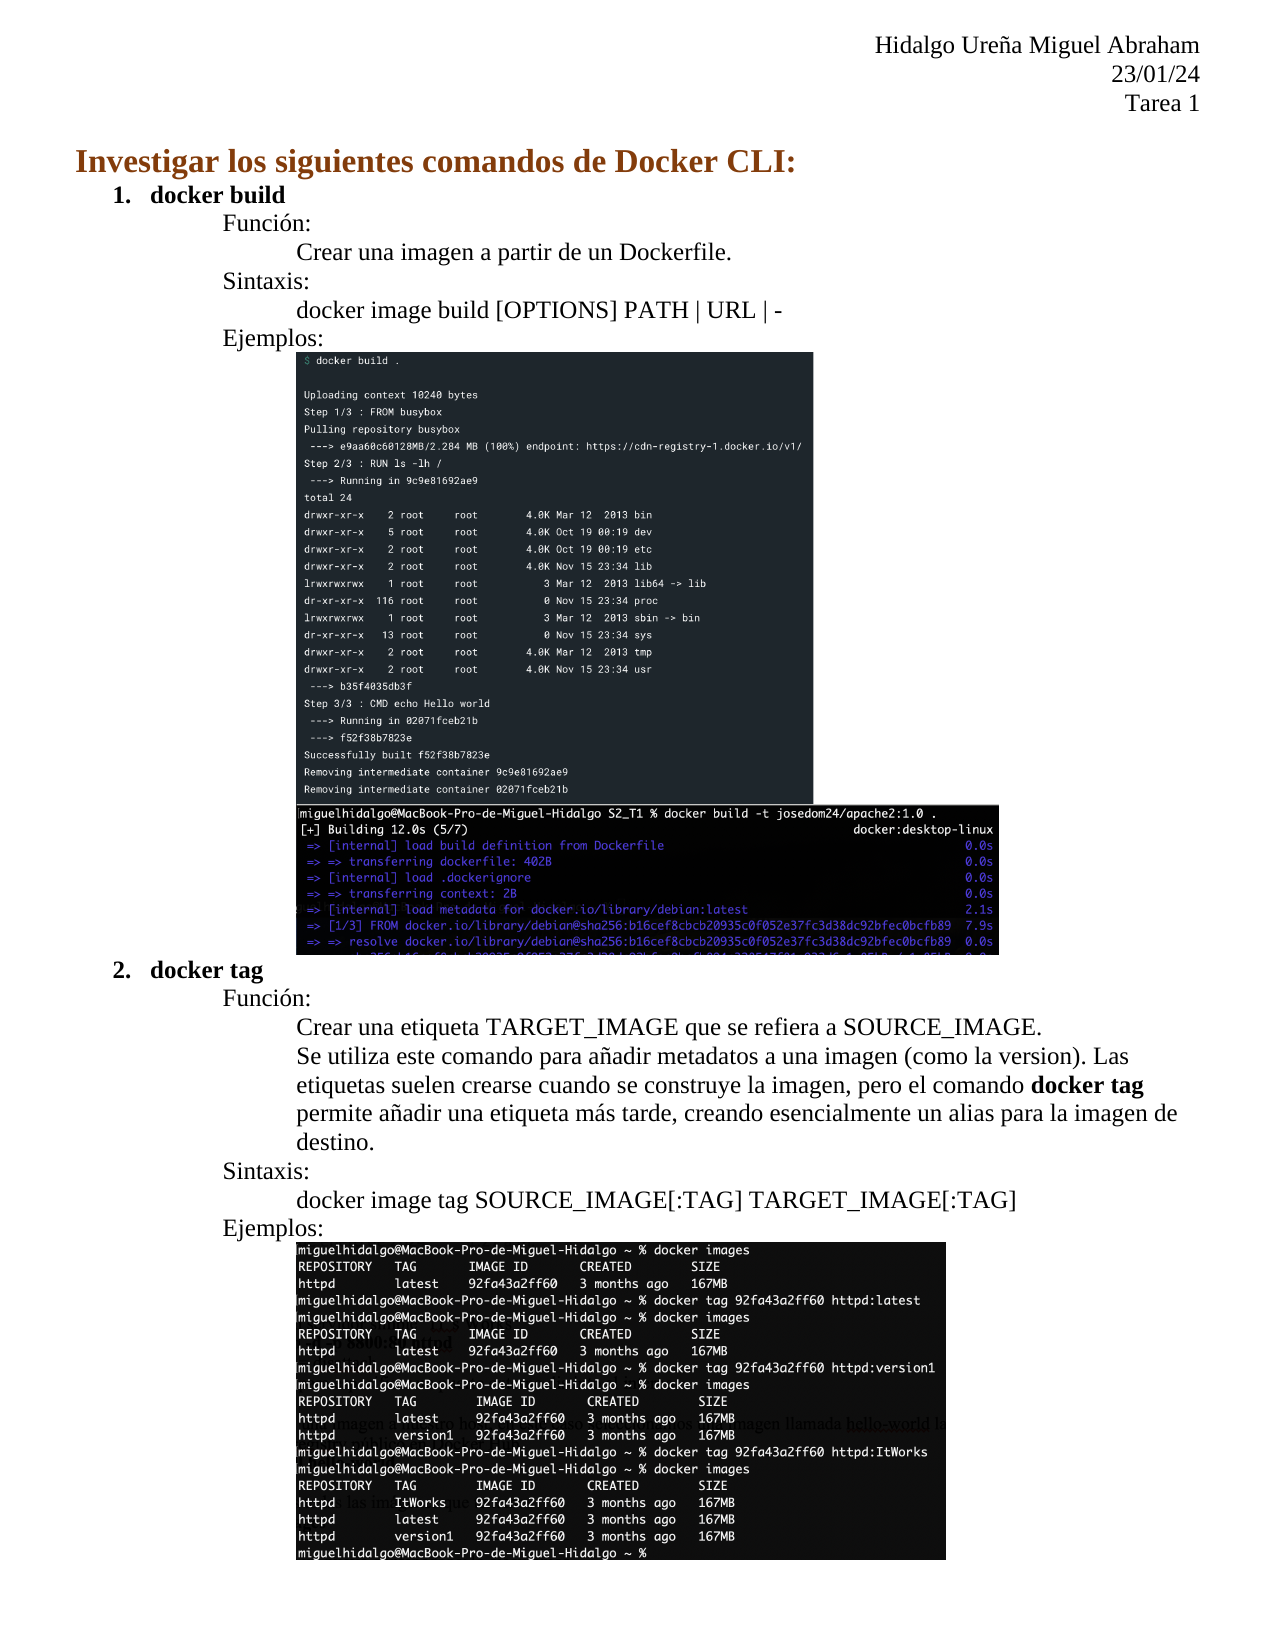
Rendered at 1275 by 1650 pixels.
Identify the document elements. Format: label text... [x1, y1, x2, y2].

text Crear una etiqueta TARGET_IMAGE que se refiera a SOURCE_IMAGE. [296, 1012, 1200, 1041]
text Sintaxis: [222, 1156, 1200, 1185]
text Ejemplos: [222, 323, 1200, 352]
text docker image tag SOURCE_IMAGE[:TAG] TARGET_IMAGE[:TAG] [222, 1185, 1200, 1213]
text Función: [222, 208, 1200, 237]
text Función: [222, 983, 1200, 1012]
text Investigar los siguientes comandos de Docker CLI: [75, 141, 1200, 180]
picture [296, 352, 999, 955]
text Se utiliza este comando para añadir metadatos a una imagen (como la version). Las etiquetas suelen crearse cuando se construye la imagen, pero el comando docker tag permite añadir una etiqueta más tarde, creando esencialmente un alias para la imagen de destino. [296, 1041, 1200, 1156]
list docker build [112, 180, 1200, 208]
list docker tag [112, 955, 1200, 983]
text Sintaxis: [222, 266, 1200, 295]
picture [296, 1242, 946, 1560]
text docker image build [OPTIONS] PATH | URL | - [222, 295, 1200, 323]
text Crear una imagen a partir de un Dockerfile. [222, 237, 1200, 266]
text Ejemplos: [222, 1213, 1200, 1242]
